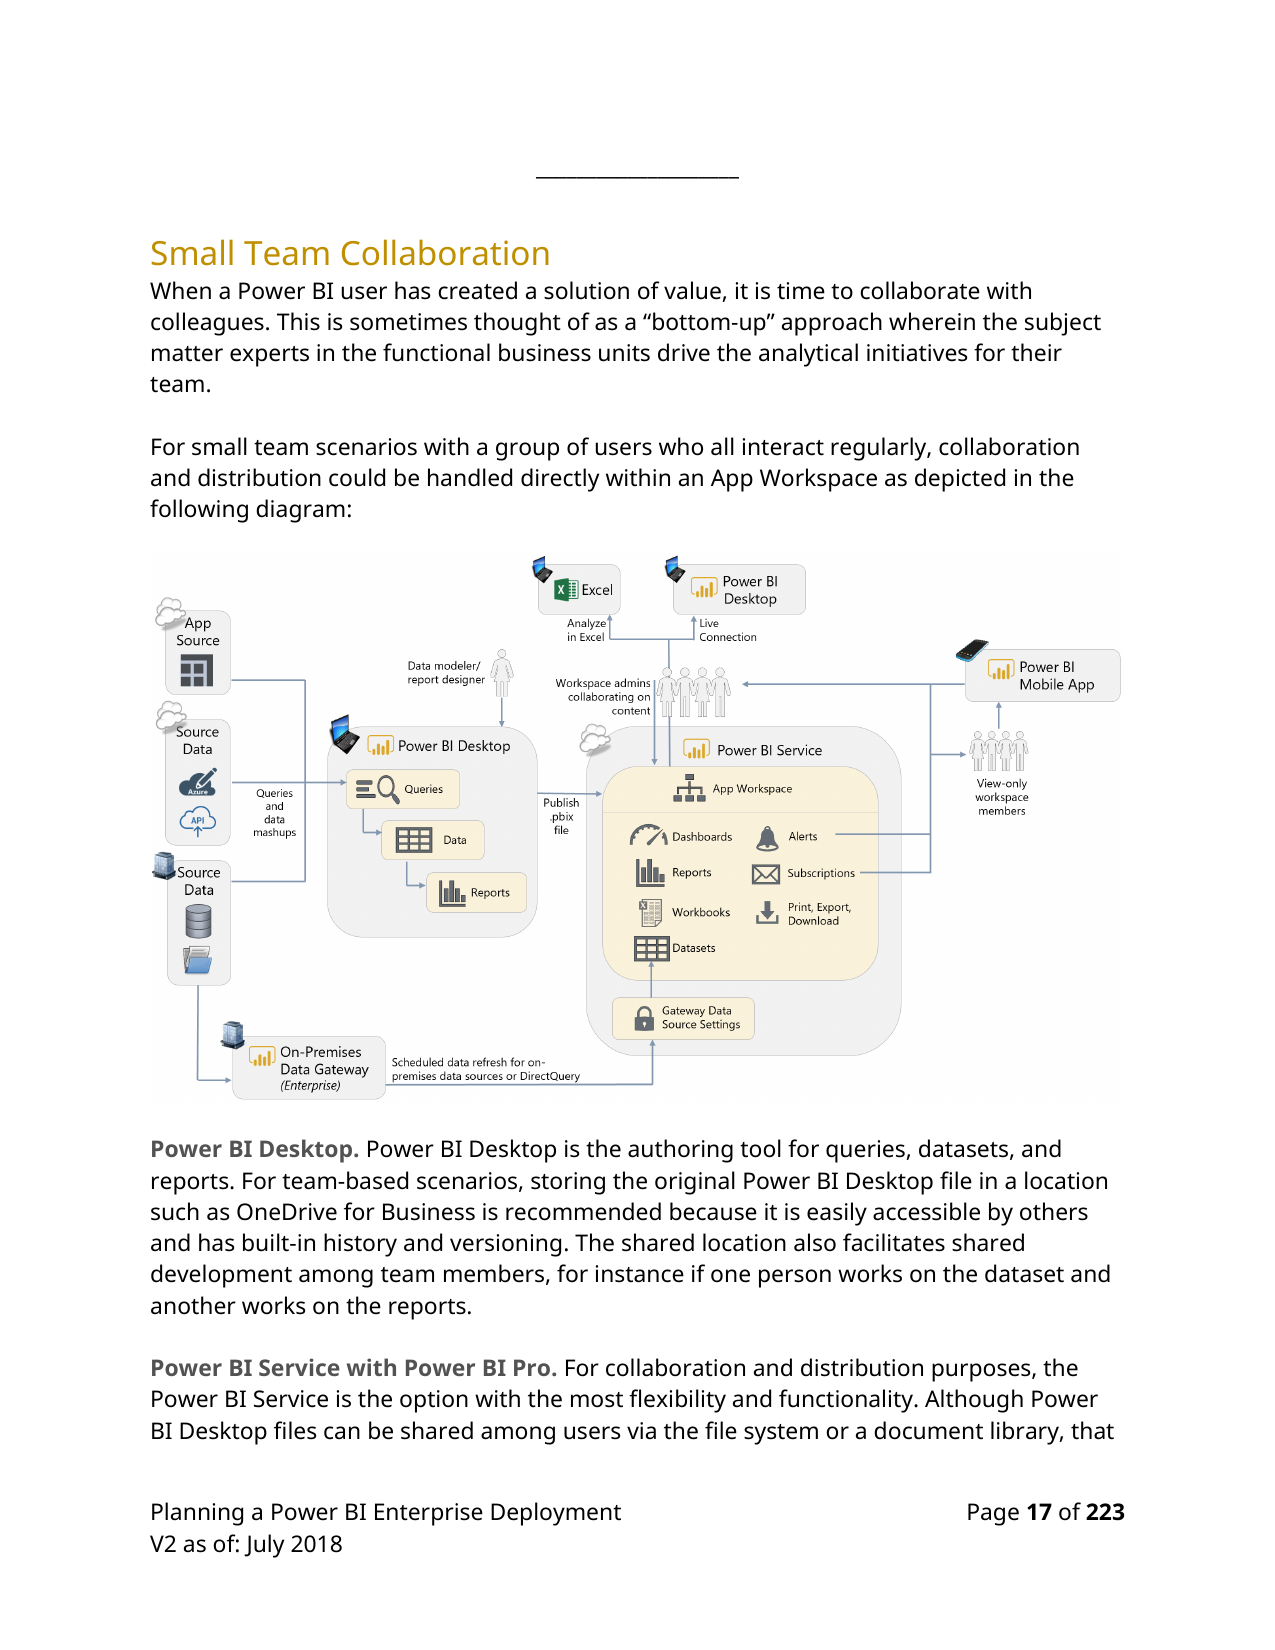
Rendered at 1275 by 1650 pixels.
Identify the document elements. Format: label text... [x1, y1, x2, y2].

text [150, 1352, 1125, 1446]
picture [150, 553, 1125, 1102]
text ____________________ [150, 151, 1125, 182]
text For small team scenarios with a group of users who all interact regularly, collaboration and distribution could be handled directly within an App Workspace as depicted in the following diagram: [150, 431, 1125, 525]
subtitle Small Team Collaboration [150, 229, 1125, 275]
text Power BI Desktop. Power BI Desktop is the authoring tool for queries, datasets, and reports. For team-based scenarios, storing the original Power BI Desktop file in a location such as OneDrive for Business is recommended because it is easily accessible by others and has built-in history and versioning. The shared location also facilitates shared development among team members, for instance if one person works on the dataset and another works on the reports. [150, 1133, 1125, 1321]
text When a Power BI user has created a solution of value, it is time to collaborate with colleagues. This is sometimes thought of as a “bottom-up” approach wherein the subject matter experts in the functional business units drive the analytical initiatives for their team. [150, 275, 1125, 400]
